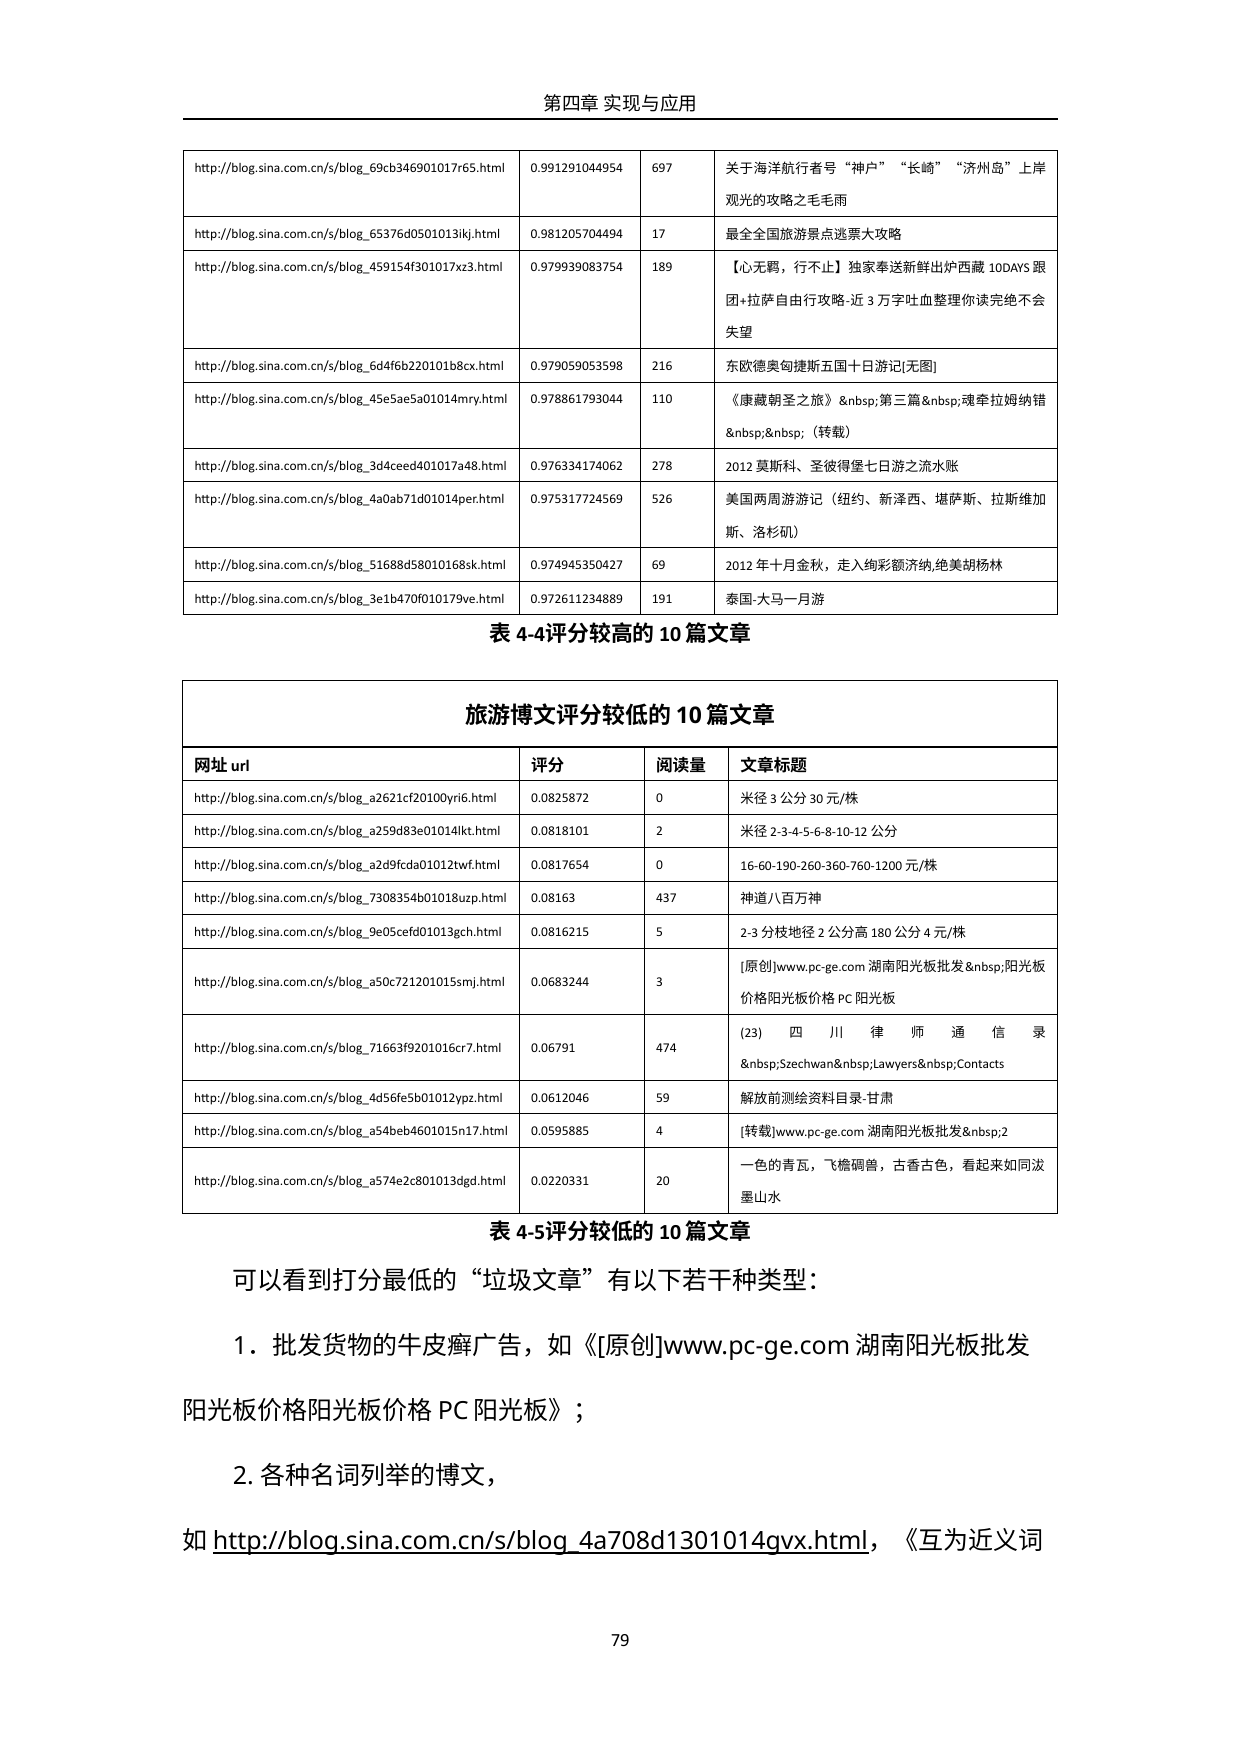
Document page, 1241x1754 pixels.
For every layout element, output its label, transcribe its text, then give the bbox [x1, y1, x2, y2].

table_cell 评分 [520, 748, 644, 780]
table_cell 0.981205704494 [520, 217, 640, 249]
table_cell http://blog.sina.com.cn/s/blog_a2621cf20100yri6.html [183, 781, 519, 813]
table_cell 5 [645, 915, 728, 948]
table_cell 2 [645, 815, 728, 847]
table_cell 最全全国旅游景点逃票大攻略 [715, 217, 1057, 249]
table_cell 阅读量 [645, 748, 728, 780]
table_cell 0.0816215 [520, 915, 644, 948]
table_cell 474 [645, 1015, 728, 1080]
table_cell http://blog.sina.com.cn/s/blog_a259d83e01014lkt.html [183, 815, 519, 847]
table_cell http://blog.sina.com.cn/s/blog_6d4f6b220101b8cx.html [184, 349, 519, 382]
table_cell 0.0818101 [520, 815, 644, 847]
table_cell 米径3公分30元/株 [729, 781, 1057, 813]
table_cell 0.978861793044 [520, 383, 640, 448]
table_cell http://blog.sina.com.cn/s/blog_a50c721201015smj.html [183, 949, 519, 1014]
table_cell 0.08163 [520, 882, 644, 914]
table_cell 米径2-3-4-5-6-8-10-12公分 [729, 815, 1057, 847]
table_cell http://blog.sina.com.cn/s/blog_a574e2c801013dgd.html [183, 1148, 519, 1213]
table_cell 0.0683244 [520, 949, 644, 1014]
table_cell http://blog.sina.com.cn/s/blog_45e5ae5a01014mry.html [184, 383, 519, 448]
table_cell 0.06791 [520, 1015, 644, 1080]
table_cell 697 [641, 151, 714, 216]
table_cell 0.979059053598 [520, 349, 640, 382]
table_cell http://blog.sina.com.cn/s/blog_459154f301017xz3.html [184, 251, 519, 348]
table_cell http://blog.sina.com.cn/s/blog_71663f9201016cr7.html [183, 1015, 519, 1080]
table_cell 437 [645, 882, 728, 914]
table_cell http://blog.sina.com.cn/s/blog_a2d9fcda01012twf.html [183, 848, 519, 881]
table_cell 泰国-大马一月游 [715, 582, 1057, 614]
table_cell 文章标题 [729, 748, 1057, 780]
table_cell http://blog.sina.com.cn/s/blog_4d56fe5b01012ypz.html [183, 1081, 519, 1113]
table_cell (23)四川律师通信录&nbsp;Szechwan&nbsp;Lawyers&nbsp;Contacts [729, 1015, 1057, 1080]
table_cell 《康藏朝圣之旅》&nbsp;第三篇&nbsp;魂牵拉姆纳错&nbsp;&nbsp;（转载） [715, 383, 1057, 448]
table_cell 3 [645, 949, 728, 1014]
table_cell http://blog.sina.com.cn/s/blog_9e05cefd01013gch.html [183, 915, 519, 948]
table_cell 0.0817654 [520, 848, 644, 881]
table_cell 0.979939083754 [520, 251, 640, 348]
table_cell 189 [641, 251, 714, 348]
table_cell 美国两周游游记（纽约、新泽西、堪萨斯、拉斯维加斯、洛杉矶） [715, 482, 1057, 547]
table_cell 0.976334174062 [520, 449, 640, 481]
table_cell 2012莫斯科、圣彼得堡七日游之流水账 [715, 449, 1057, 481]
table_cell 110 [641, 383, 714, 448]
table_cell 0.975317724569 [520, 482, 640, 547]
table_header 旅游博文评分较低的10篇文章 [183, 681, 1057, 746]
table_cell 59 [645, 1081, 728, 1113]
table_cell 2-3分枝地径2公分高180公分4元/株 [729, 915, 1057, 948]
table_cell 【心无羁，行不止】独家奉送新鲜出炉西藏10DAYS跟团+拉萨自由行攻略-近3万字吐血整理你读完绝不会失望 [715, 251, 1057, 348]
table_cell 20 [645, 1148, 728, 1213]
table_cell 2012年十月金秋，走入绚彩额济纳,绝美胡杨林 [715, 548, 1057, 581]
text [183, 1441, 1058, 1571]
table_cell 0 [645, 781, 728, 813]
table_cell http://blog.sina.com.cn/s/blog_69cb346901017r65.html [184, 151, 519, 216]
text 1．批发货物的牛皮癣广告，如《[原创]www.pc-ge.com湖南阳光板批发 阳光板价格阳光板价格PC阳光板》； [183, 1311, 1058, 1441]
table_cell 278 [641, 449, 714, 481]
table_cell http://blog.sina.com.cn/s/blog_a54beb4601015n17.html [183, 1114, 519, 1147]
table_cell http://blog.sina.com.cn/s/blog_7308354b01018uzp.html [183, 882, 519, 914]
table_cell 0.974945350427 [520, 548, 640, 581]
table_cell 191 [641, 582, 714, 614]
table_cell http://blog.sina.com.cn/s/blog_51688d58010168sk.html [184, 548, 519, 581]
table_cell 0.991291044954 [520, 151, 640, 216]
table_cell 解放前测绘资料目录-甘肃 [729, 1081, 1057, 1113]
table_cell 0 [645, 848, 728, 881]
table_cell 0.0595885 [520, 1114, 644, 1147]
table_cell 0.972611234889 [520, 582, 640, 614]
table_cell http://blog.sina.com.cn/s/blog_65376d0501013ikj.html [184, 217, 519, 249]
table_cell 0.0825872 [520, 781, 644, 813]
table_cell 216 [641, 349, 714, 382]
table_cell [转载]www.pc-ge.com湖南阳光板批发&nbsp;2 [729, 1114, 1057, 1147]
table_cell 69 [641, 548, 714, 581]
table_cell 网址url [183, 748, 519, 780]
table_cell http://blog.sina.com.cn/s/blog_3d4ceed401017a48.html [184, 449, 519, 481]
table_cell http://blog.sina.com.cn/s/blog_4a0ab71d01014per.html [184, 482, 519, 547]
table_cell [原创]www.pc-ge.com湖南阳光板批发&nbsp;阳光板价格阳光板价格PC阳光板 [729, 949, 1057, 1014]
table_cell 526 [641, 482, 714, 547]
table_cell 0.0220331 [520, 1148, 644, 1213]
table_cell 0.0612046 [520, 1081, 644, 1113]
table_cell 一色的青瓦，飞檐碉兽，古香古色，看起来如同沷墨山水 [729, 1148, 1057, 1213]
table_cell 神道八百万神 [729, 882, 1057, 914]
table_cell 17 [641, 217, 714, 249]
table_cell 东欧德奥匈捷斯五国十日游记[无图] [715, 349, 1057, 382]
table_cell http://blog.sina.com.cn/s/blog_3e1b470f010179ve.html [184, 582, 519, 614]
table_cell 4 [645, 1114, 728, 1147]
text 可以看到打分最低的“垃圾文章”有以下若干种类型： [183, 1246, 1058, 1311]
table_cell 16-60-190-260-360-760-1200元/株 [729, 848, 1057, 881]
table_cell 关于海洋航行者号“神户”“长崎”“济州岛”上岸观光的攻略之毛毛雨 [715, 151, 1057, 216]
